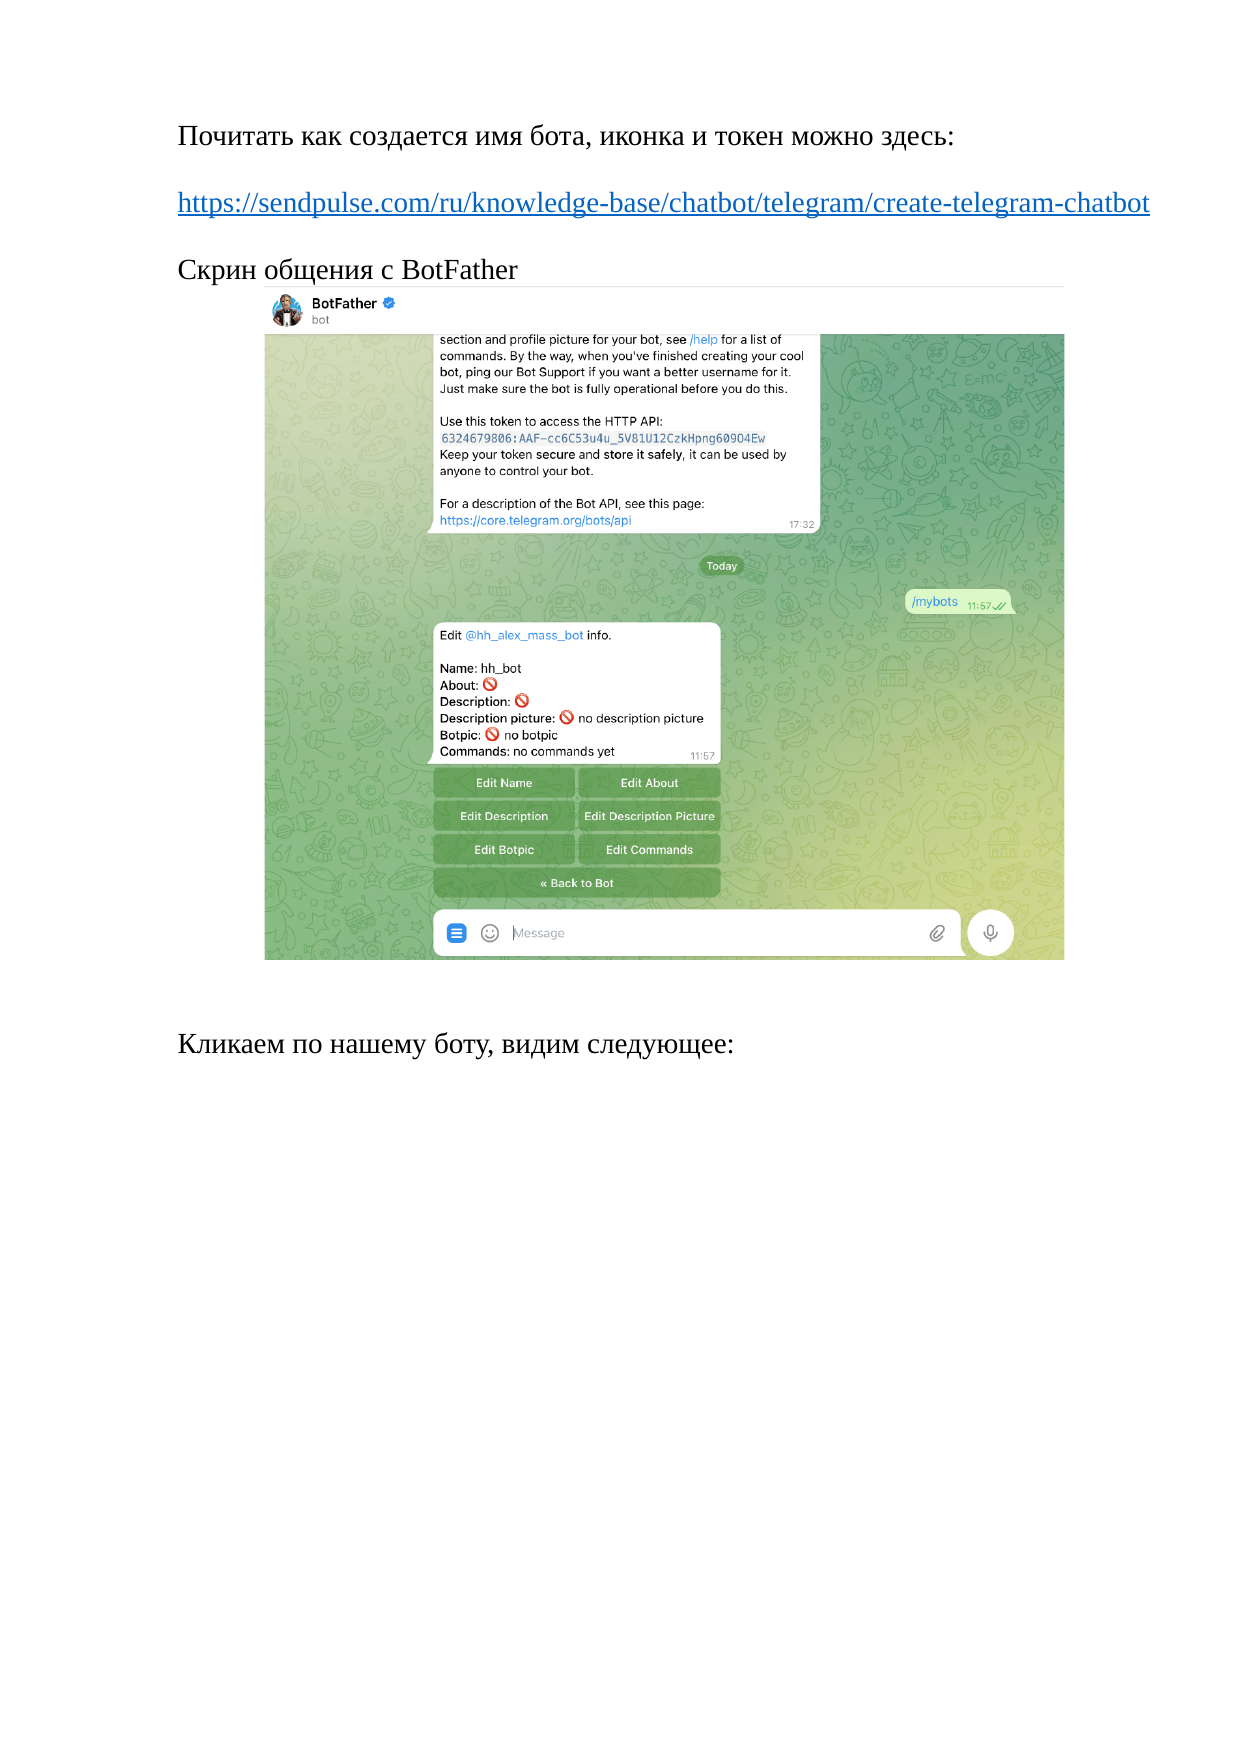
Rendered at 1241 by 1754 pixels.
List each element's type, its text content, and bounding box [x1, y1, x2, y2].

text Скрин общения с BotFather [177, 252, 1152, 286]
text https://sendpulse.com/ru/knowledge-base/chatbot/telegram/create-telegram-chatbot [177, 185, 1152, 219]
text Кликаем по нашему боту, видим следующее: [177, 1027, 1152, 1060]
picture [264, 285, 1065, 960]
text Почитать как создается имя бота, иконка и токен можно здесь: [177, 118, 1152, 152]
